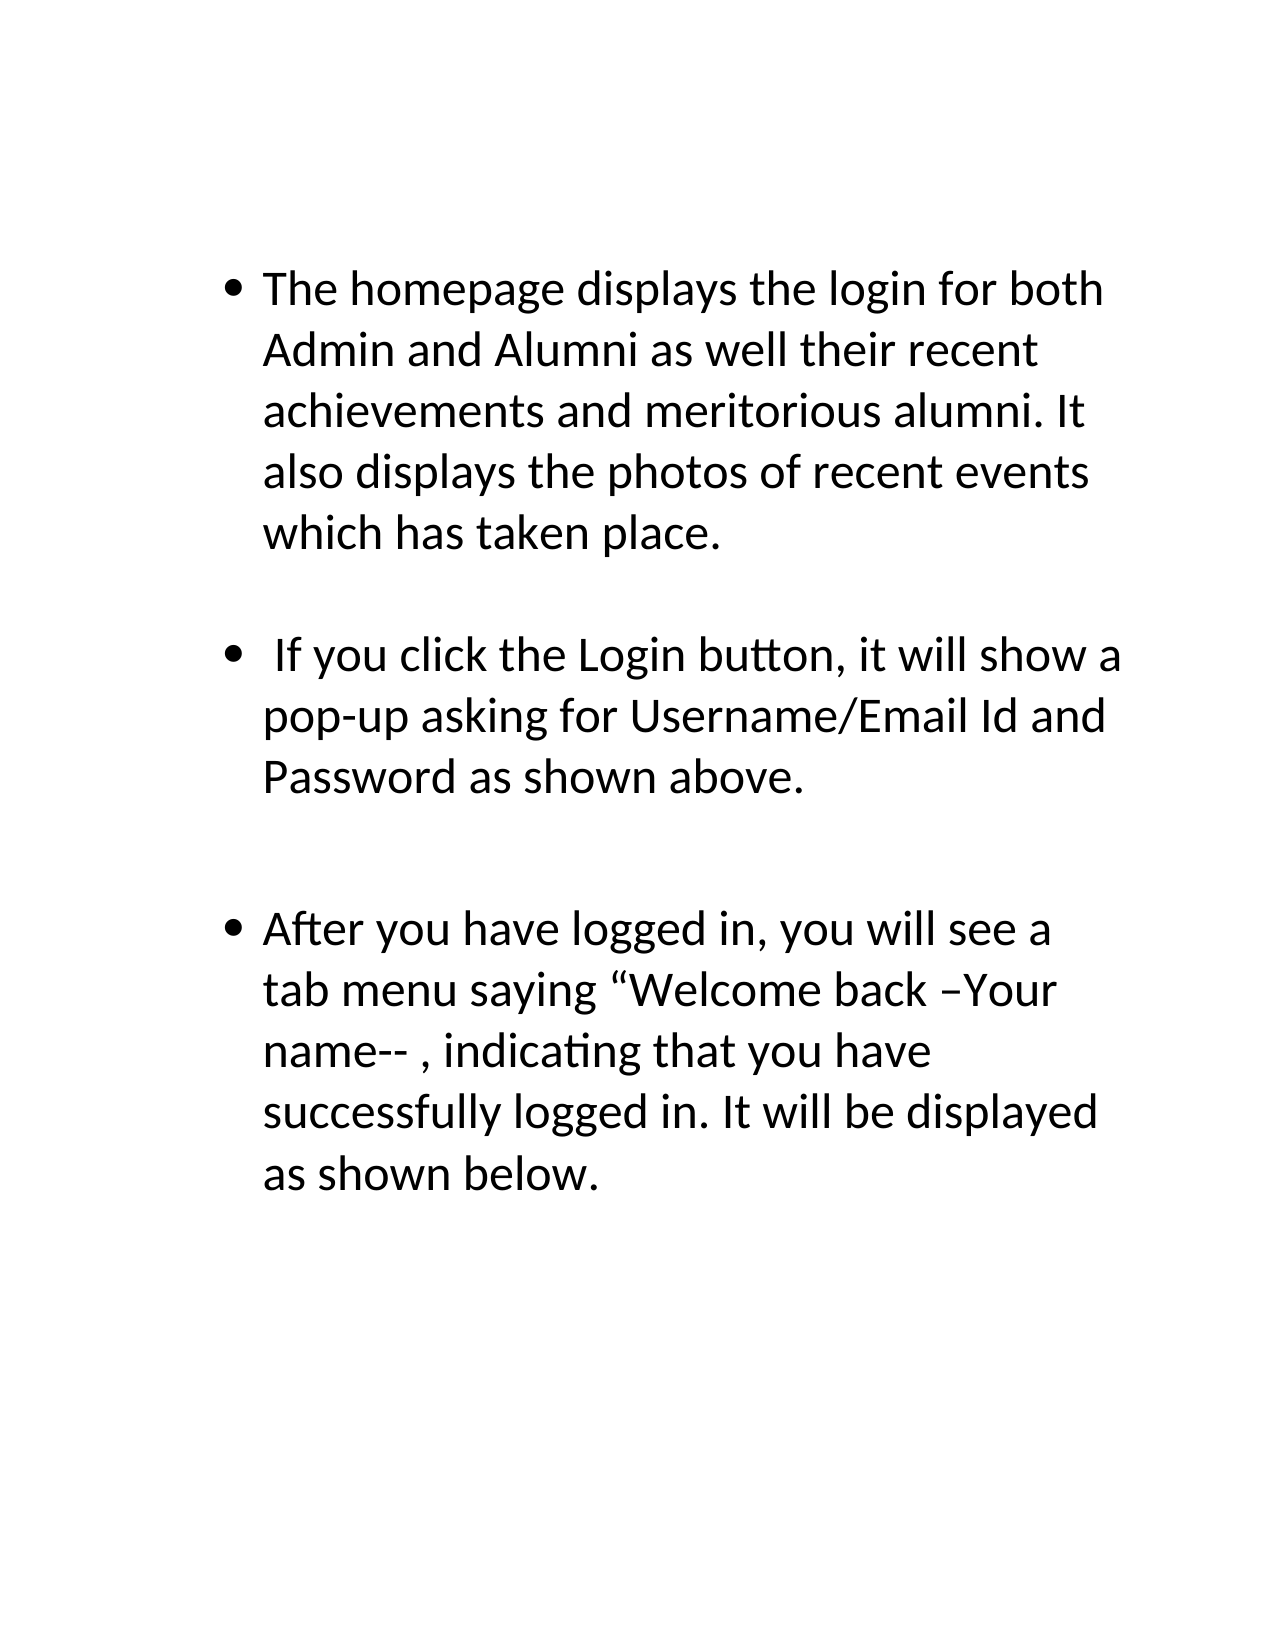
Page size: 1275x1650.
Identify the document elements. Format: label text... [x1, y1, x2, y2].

list After you have logged in, you will see a tab menu saying “Welcome back –Your name-- , indicating that you have successfully logged in. It will be displayed as shown below. [225, 897, 1125, 1202]
list The homepage displays the login for both Admin and Alumni as well their recent achievements and meritorious alumni. It also displays the photos of recent events which has taken place. [225, 257, 1125, 562]
list If you click the Login button, it will show a pop-up asking for Username/Email Id and Password as shown above. [225, 623, 1125, 806]
